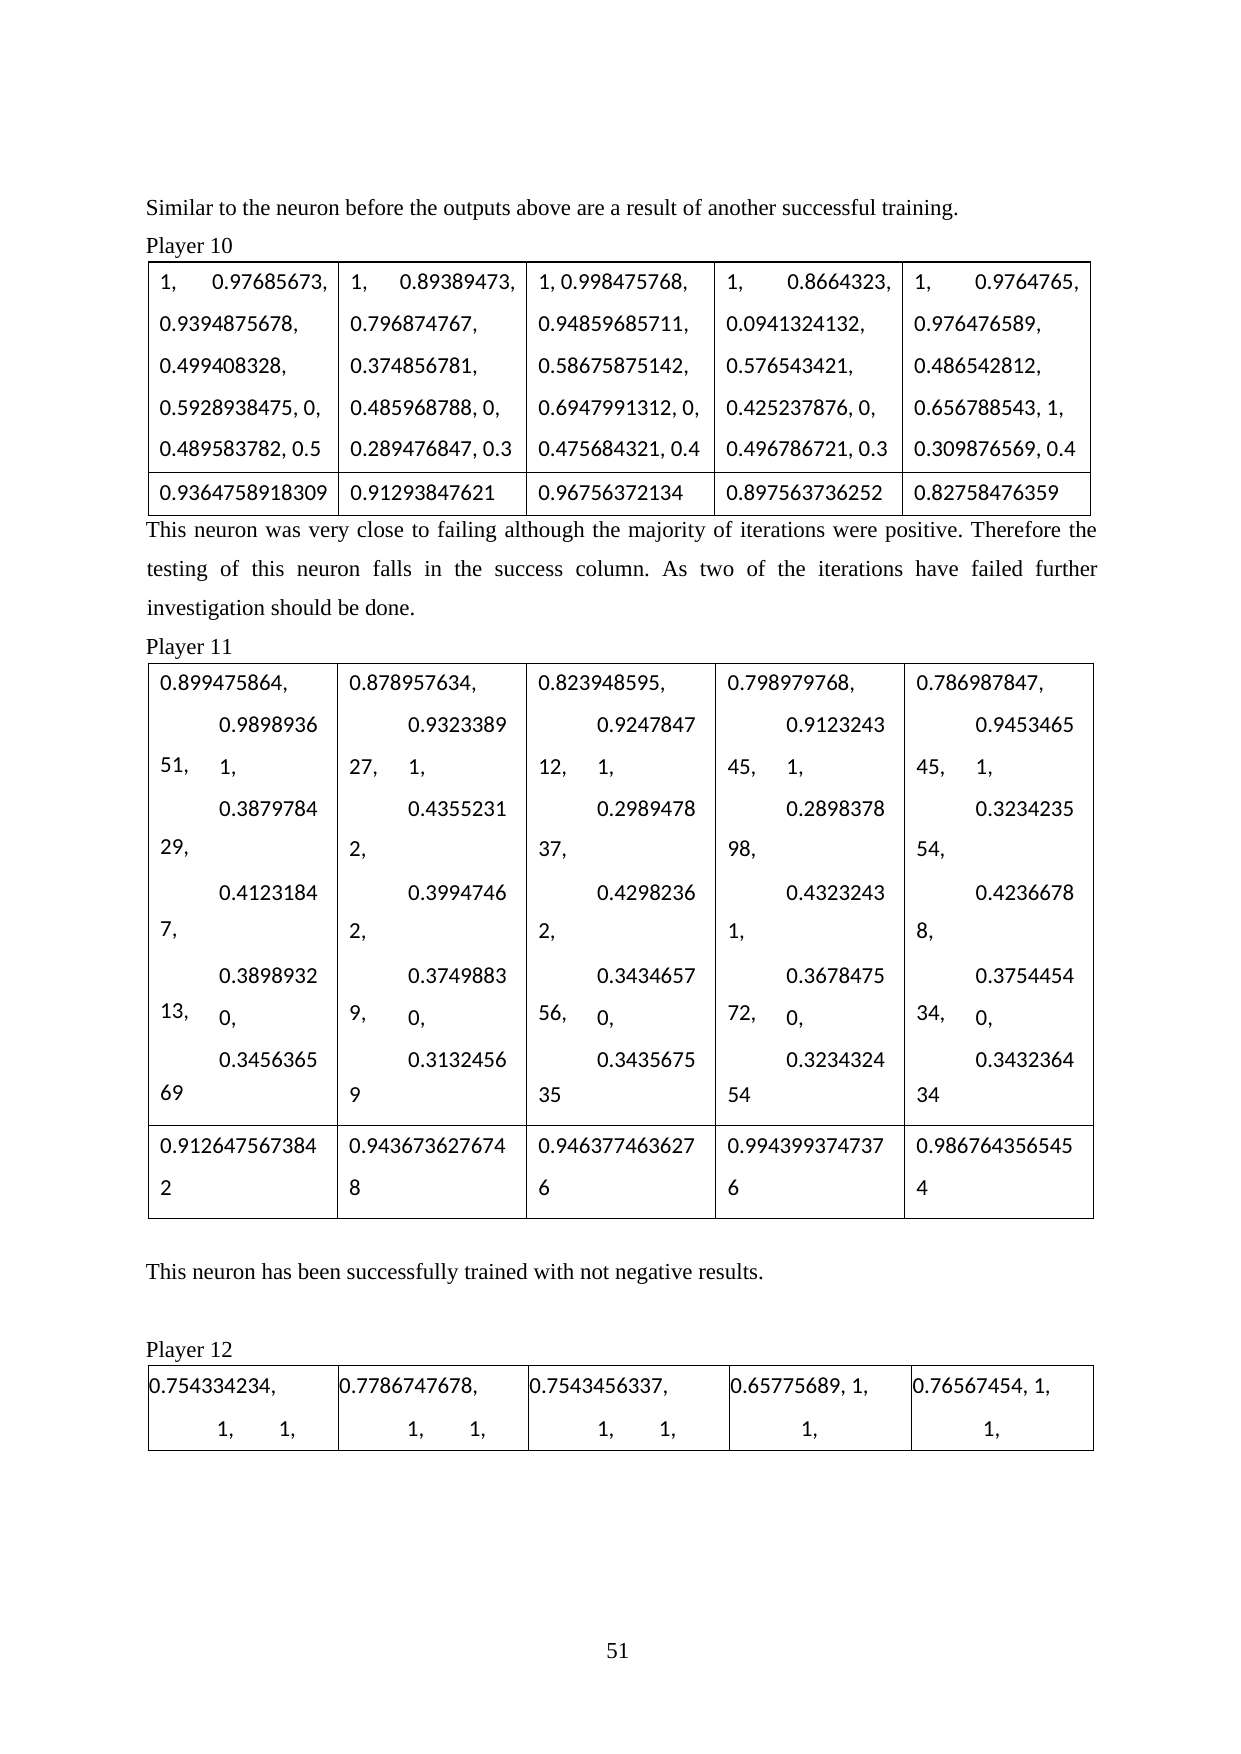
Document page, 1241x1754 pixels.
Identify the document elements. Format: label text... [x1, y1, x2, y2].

table_header 45, 54, 8, 34, 34 [905, 664, 975, 1125]
text Player 11 [146, 633, 1099, 660]
table_header 0.823948595, 0.9247847 1, 0.2989478 0.4298236 0.3434657 0, 0.3435675 [596, 664, 715, 1125]
table_header 1, 0.97685673, 0.9394875678, 0.499408328, 0.5928938475, 0, 0.489583782, 0.5 [149, 263, 338, 472]
text Similar to the neuron before the outputs above are a result of another successful training. [146, 193, 1099, 220]
table_header 0. 51, 29, 7, 13, 69 [149, 664, 218, 1125]
table_header 0.786987847, 0.9453465 1, 0.3234235 0.4236678 0.3754454 0, 0.3432364 [975, 664, 1093, 1125]
table_header 1, 0.9764765, 0.976476589, 0.486542812, 0.656788543, 1, 0.309876569, 0.4 [903, 263, 1090, 472]
table_cell 0.96756372134 [527, 473, 714, 515]
table_header 0.798979768, 0.9123243 1, 0.2898378 0.4323243 0.3678475 0, 0.3234324 [786, 664, 904, 1125]
table_header 899475864, 0.9898936 1, 0.3879784 0.4123184 0.3898932 0, 0.3456365 [219, 664, 337, 1125]
table_cell 0.994399374737 6 [716, 1126, 904, 1217]
table_header 0.7543456337, 1, 1, [529, 1366, 729, 1450]
table_cell 0.943673627674 8 [338, 1126, 526, 1217]
table_cell 0.986764356545 4 [905, 1126, 1093, 1217]
text This neuron was very close to failing although the majority of iterations were positive. Therefore the testing of this neuron falls in the success column. As two of the iterations have failed further investigation should be done. [146, 516, 1099, 621]
table_header 0.65775689, 1, 1, [730, 1366, 911, 1450]
table_header 0.754334234, 1, 1, [149, 1366, 338, 1450]
table_header 0.76567454, 1, 1, [912, 1366, 1093, 1450]
table_header 12, 37, 2, 56, 35 [527, 664, 596, 1125]
table_header 27, 2, 2, 9, 9 [338, 664, 407, 1125]
table_cell 0.82758476359 [903, 473, 1090, 515]
table_header 45, 98, 1, 72, 54 [716, 664, 786, 1125]
table_cell 0.946377463627 6 [527, 1126, 715, 1217]
text This neuron has been successfully trained with not negative results. [146, 1258, 1099, 1284]
table_header 0.878957634, 0.9323389 1, 0.4355231 0.3994746 0.3749883 0, 0.3132456 [408, 664, 526, 1125]
table_header 1, 0.998475768, 0.94859685711, 0.58675875142, 0.6947991312, 0, 0.475684321, 0.4 [527, 263, 714, 472]
text Player 10 [146, 232, 1099, 259]
table_cell 0.912647567384 2 [149, 1126, 337, 1217]
table_header 1, 0.89389473, 0.796874767, 0.374856781, 0.485968788, 0, 0.289476847, 0.3 [339, 263, 526, 472]
table_cell 0.91293847621 [339, 473, 526, 515]
table_header 1, 0.8664323, 0.0941324132, 0.576543421, 0.425237876, 0, 0.496786721, 0.3 [715, 263, 902, 472]
table_header 0.7786747678, 1, 1, [339, 1366, 528, 1450]
table_cell 0.897563736252 [715, 473, 902, 515]
text Player 12 [146, 1336, 1099, 1362]
table_cell 0.9364758918309 [149, 473, 338, 515]
